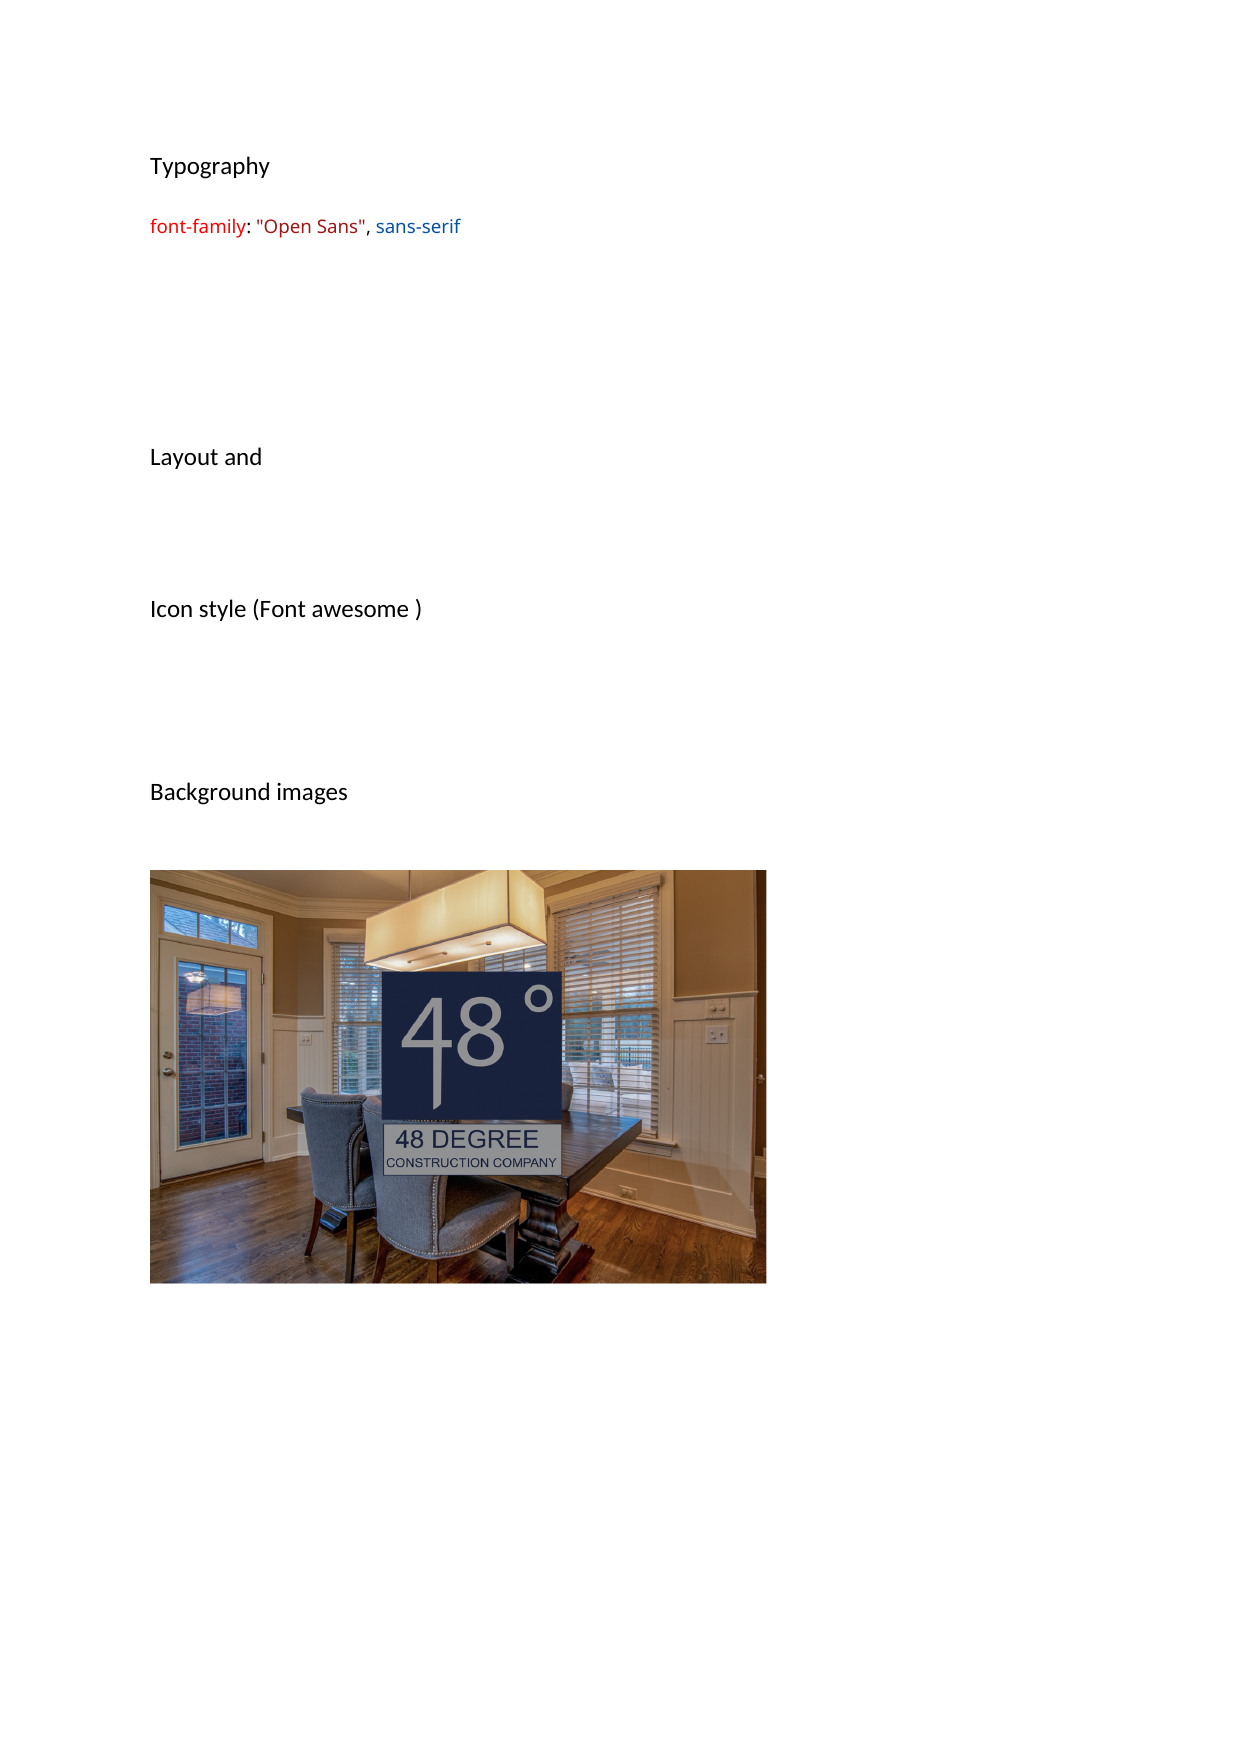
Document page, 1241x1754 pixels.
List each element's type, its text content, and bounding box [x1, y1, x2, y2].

text Background images [150, 777, 1090, 807]
text font-family: "Open Sans", sans-serif [150, 211, 1090, 239]
text Icon style (Font awesome ) [150, 593, 1090, 624]
picture [150, 868, 767, 1284]
text Layout and [150, 441, 1090, 471]
text Typography [150, 150, 1090, 181]
